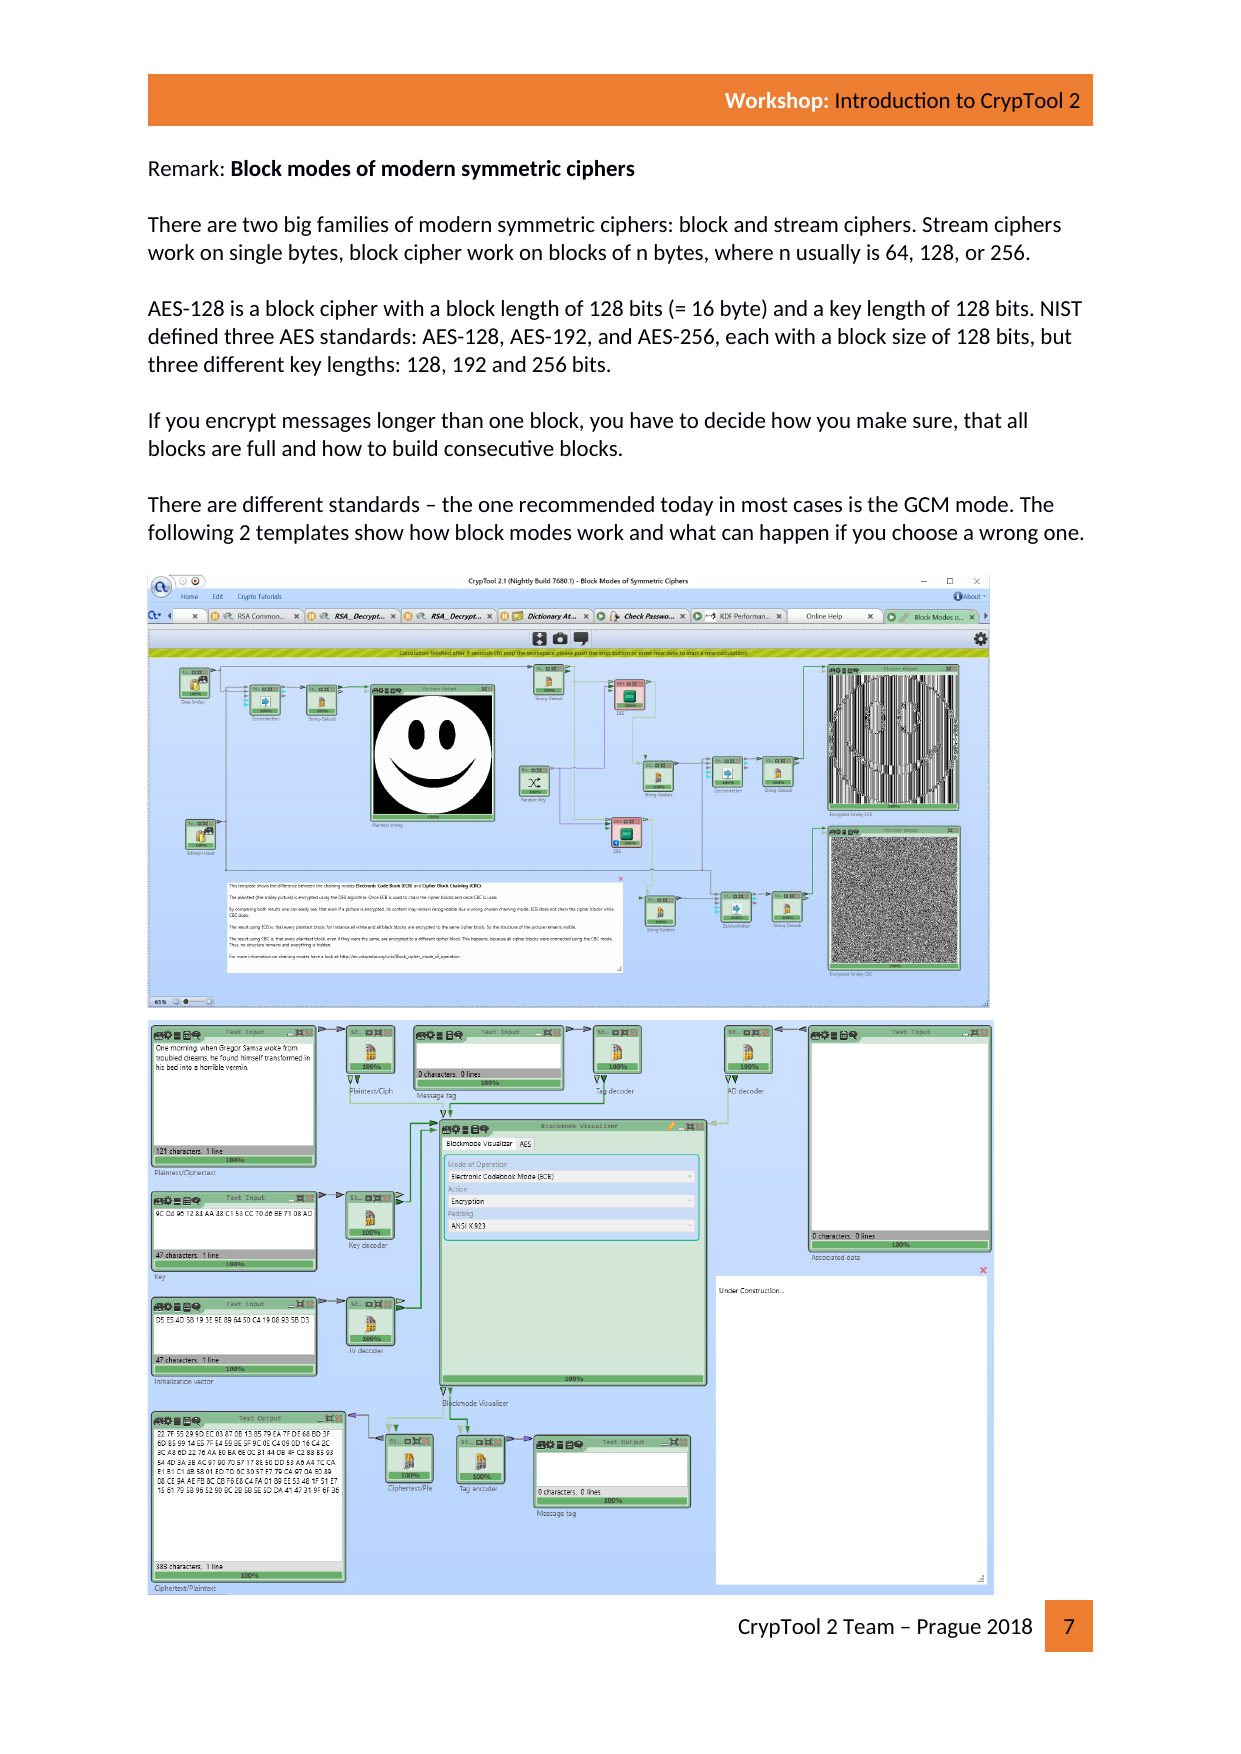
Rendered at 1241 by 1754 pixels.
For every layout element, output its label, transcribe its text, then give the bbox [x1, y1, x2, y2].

picture [147, 574, 990, 1008]
text AES-128 is a block cipher with a block length of 128 bits (= 16 byte) and a key length of 128 bits. NIST defined three AES standards: AES-128, AES-192, and AES-256, each with a block size of 128 bits, but three different key lengths: 128, 192 and 256 bits. [148, 294, 1093, 378]
text If you encrypt messages longer than one block, you have to decide how you make sure, that all blocks are full and how to build consecutive blocks. [148, 406, 1093, 462]
text There are two big families of modern symmetric ciphers: block and stream ciphers. Stream ciphers work on single bytes, block cipher work on blocks of n bytes, where n usually is 64, 128, or 256. [148, 210, 1093, 266]
text Remark: Block modes of modern symmetric ciphers [148, 154, 1093, 182]
text There are different standards – the one recommended today in most cases is the GCM mode. The following 2 templates show how block modes work and what can happen if you choose a wrong one. [148, 490, 1093, 546]
picture [147, 1020, 994, 1595]
